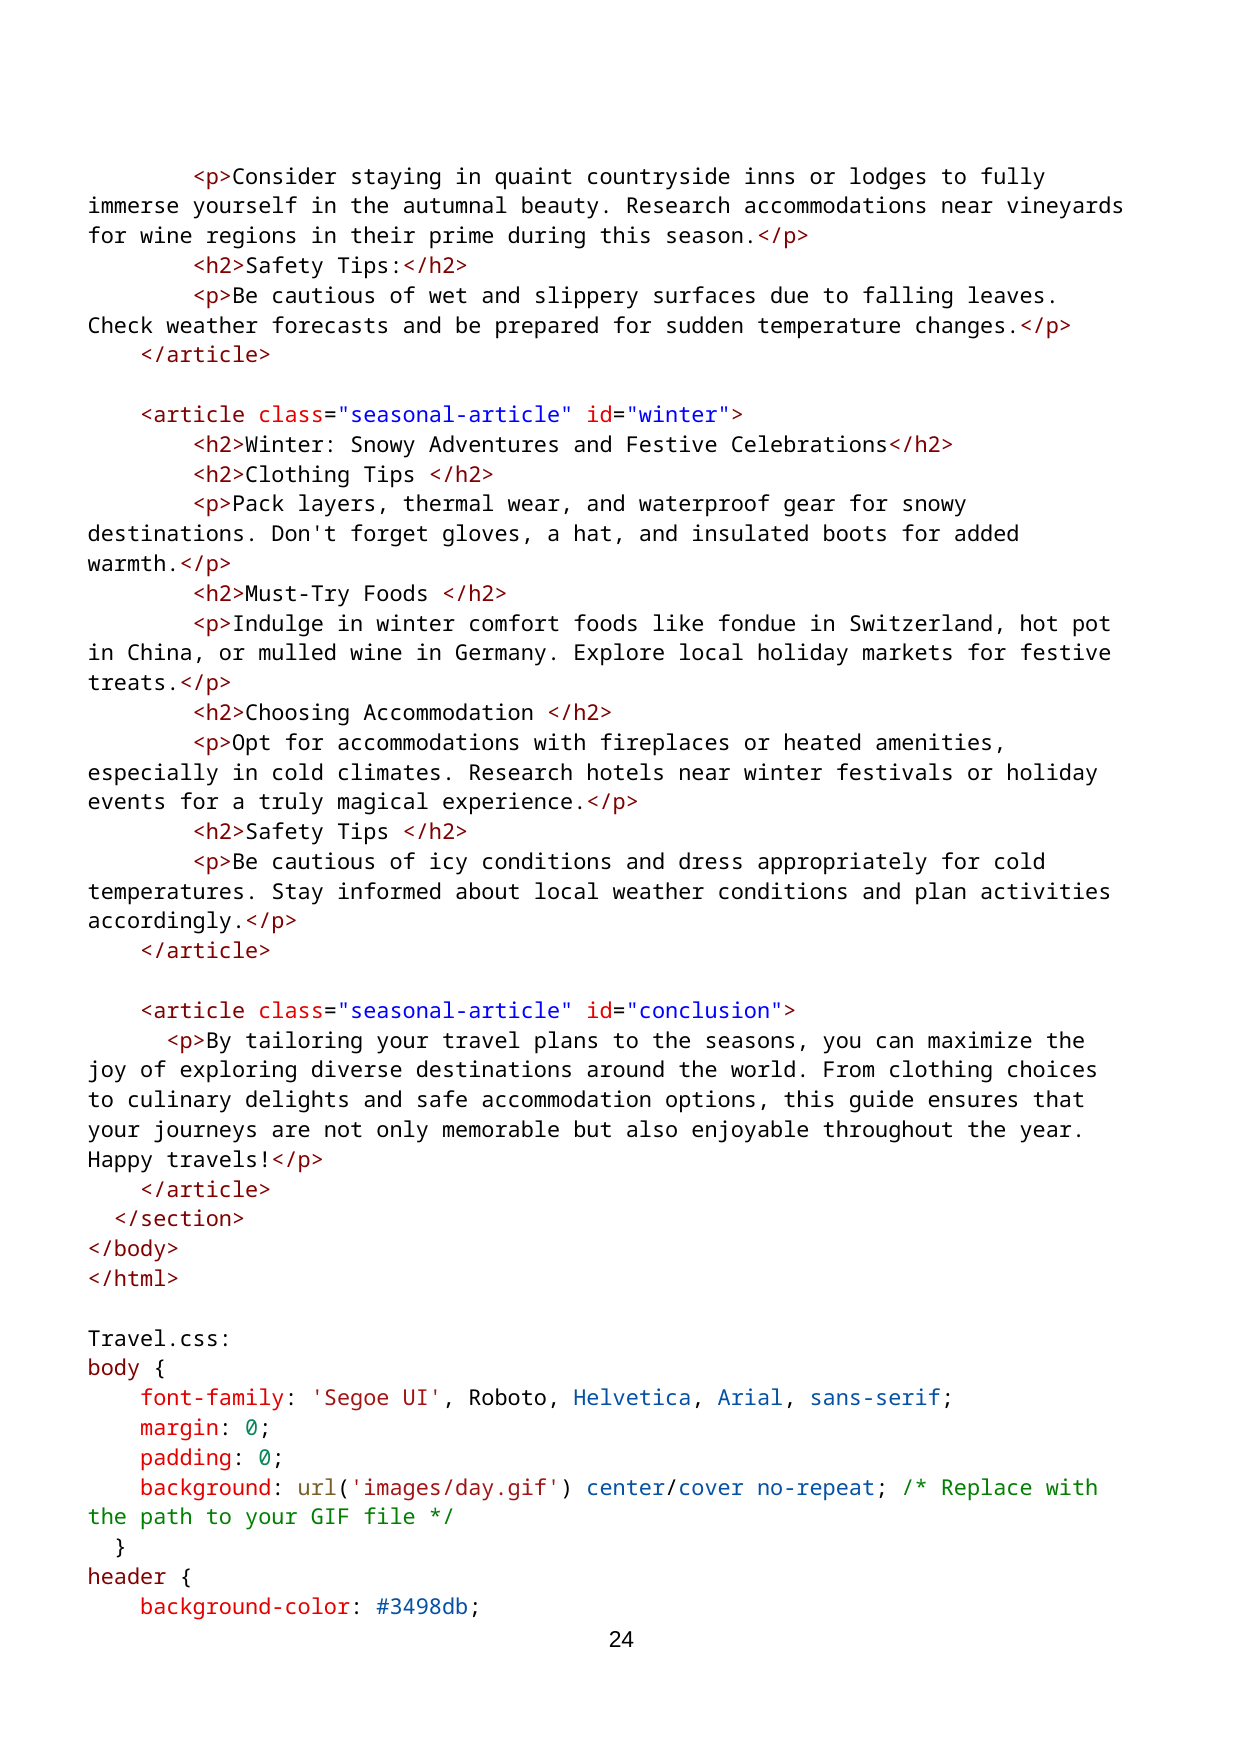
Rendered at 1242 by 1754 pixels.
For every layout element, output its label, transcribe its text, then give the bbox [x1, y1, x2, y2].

text header { [87, 1561, 1134, 1591]
text Travel.css: body { [87, 1322, 1134, 1382]
text </html> [87, 1263, 1134, 1293]
text background-color: #3498db; [87, 1591, 1134, 1620]
text </section> [87, 1203, 1134, 1233]
text <h2>Safety Tips </h2> [87, 816, 1134, 846]
text <article class="seasonal-article" id="conclusion"> [87, 995, 1134, 1024]
text </article> [87, 1173, 1134, 1203]
text <h2>Must-Try Foods </h2> [87, 578, 1134, 607]
text <p>Be cautious of icy conditions and dress appropriately for cold temperatures. Stay informed about local weather conditions and plan activities accordingly.</p> [87, 846, 1134, 935]
text <p>Consider staying in quaint countryside inns or lodges to fully immerse yourself in the autumnal beauty. Research accommodations near vineyards for wine regions in their prime during this season.</p> [87, 161, 1134, 250]
text <p>By tailoring your travel plans to the seasons, you can maximize the joy of exploring diverse destinations around the world. From clothing choices to culinary delights and safe accommodation options, this guide ensures that your journeys are not only memorable but also enjoyable throughout the year. Happy travels!</p> [87, 1024, 1134, 1173]
text margin: 0; [87, 1412, 1134, 1442]
text <h2>Choosing Accommodation </h2> [87, 697, 1134, 727]
text <p>Be cautious of wet and slippery surfaces due to falling leaves. Check weather forecasts and be prepared for sudden temperature changes.</p> [87, 280, 1134, 339]
text </article> [87, 339, 1134, 369]
text } [87, 1531, 1134, 1561]
text <article class="seasonal-article" id="winter"> [87, 399, 1134, 429]
text <h2>Safety Tips:</h2> [87, 250, 1134, 280]
text padding: 0; [87, 1442, 1134, 1471]
text font-family: 'Segoe UI', Roboto, Helvetica, Arial, sans-serif; [87, 1382, 1134, 1412]
text <p>Pack layers, thermal wear, and waterproof gear for snowy destinations. Don't forget gloves, a hat, and insulated boots for added warmth.</p> [87, 488, 1134, 578]
text <p>Indulge in winter comfort foods like fondue in Switzerland, hot pot in China, or mulled wine in Germany. Explore local holiday markets for festive treats.</p> [87, 607, 1134, 697]
text </body> [87, 1233, 1134, 1263]
text background: url('images/day.gif') center/cover no-repeat; /* Replace with the path to your GIF file */ [87, 1471, 1134, 1531]
text <h2>Winter: Snowy Adventures and Festive Celebrations</h2> [87, 429, 1134, 458]
text </article> [87, 935, 1134, 965]
text <p>Opt for accommodations with fireplaces or heated amenities, especially in cold climates. Research hotels near winter festivals or holiday events for a truly magical experience.</p> [87, 727, 1134, 816]
text <h2>Clothing Tips </h2> [87, 458, 1134, 488]
